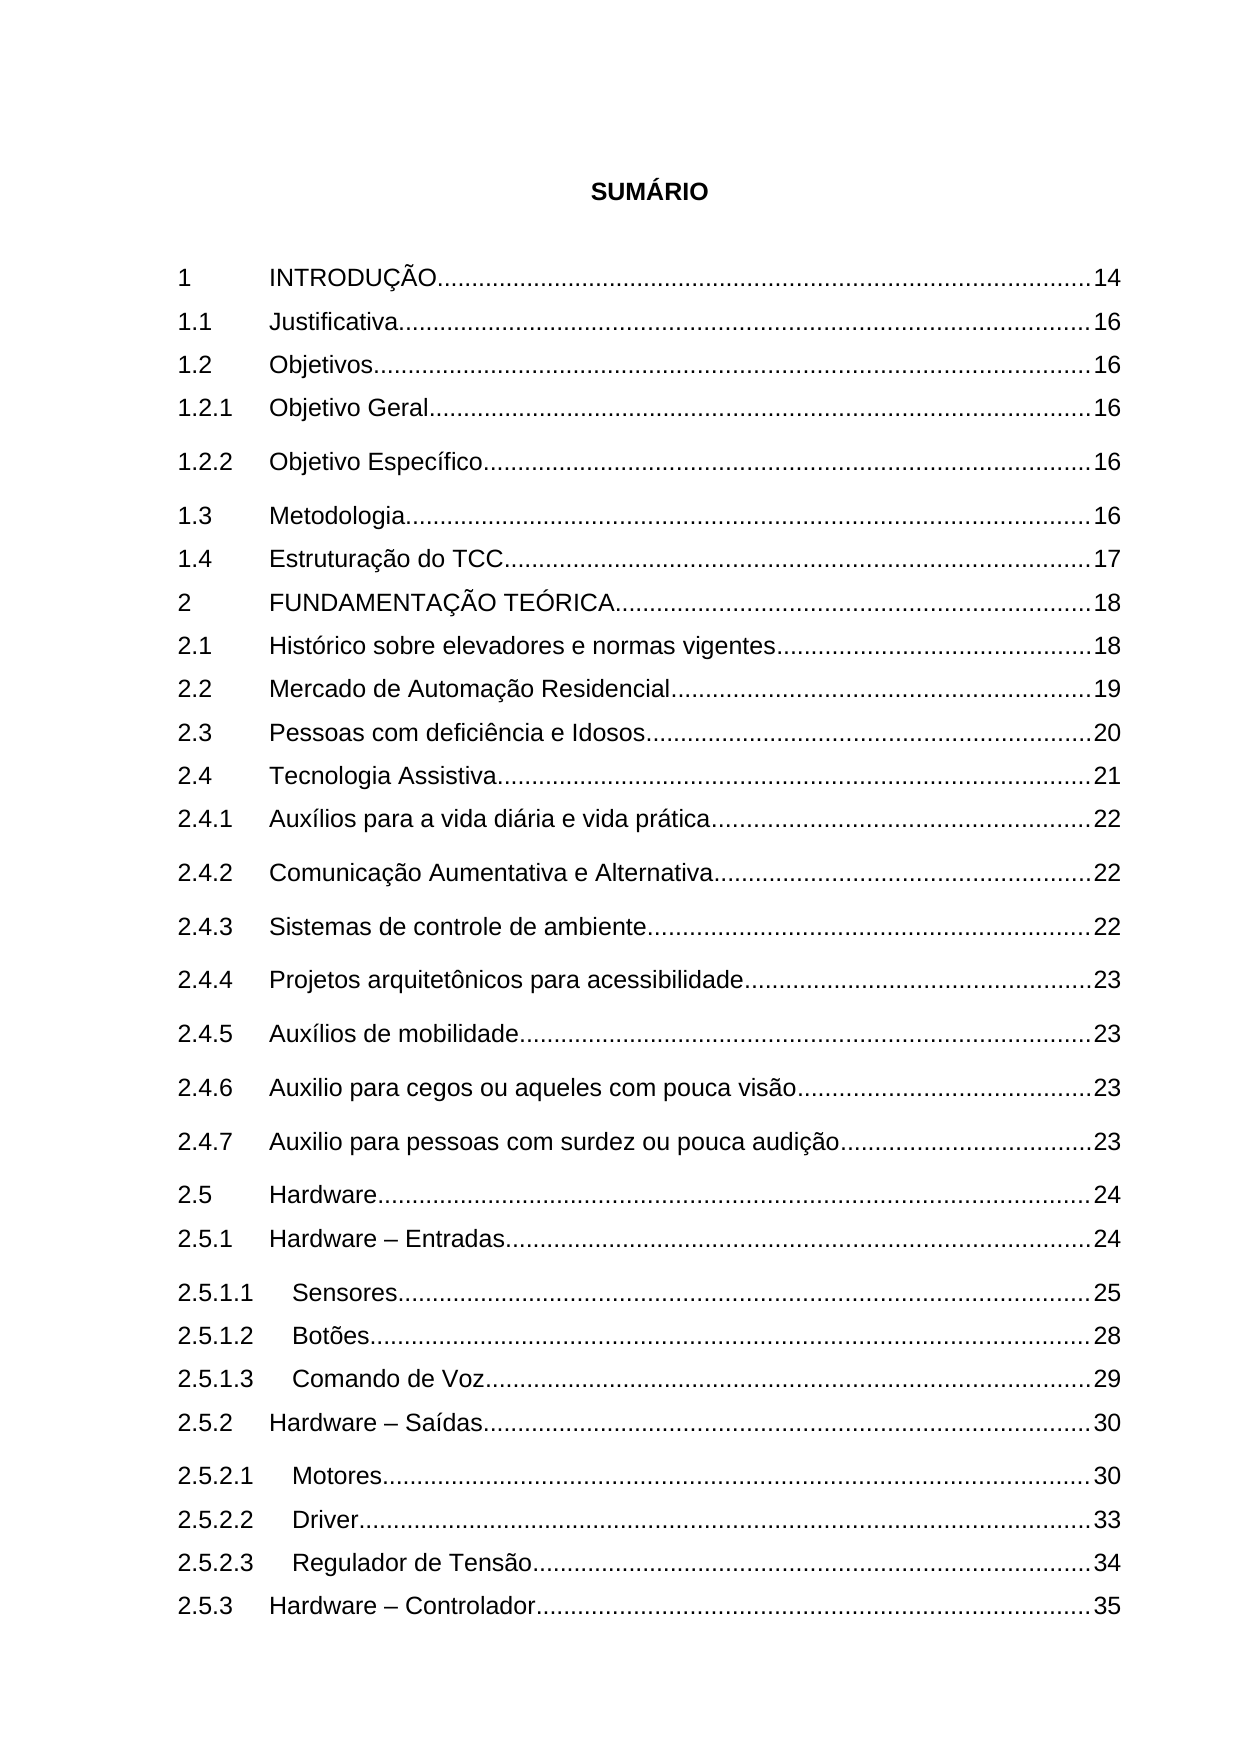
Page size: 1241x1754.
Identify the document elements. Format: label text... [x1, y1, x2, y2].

text SUMÁRIO [177, 177, 1122, 206]
